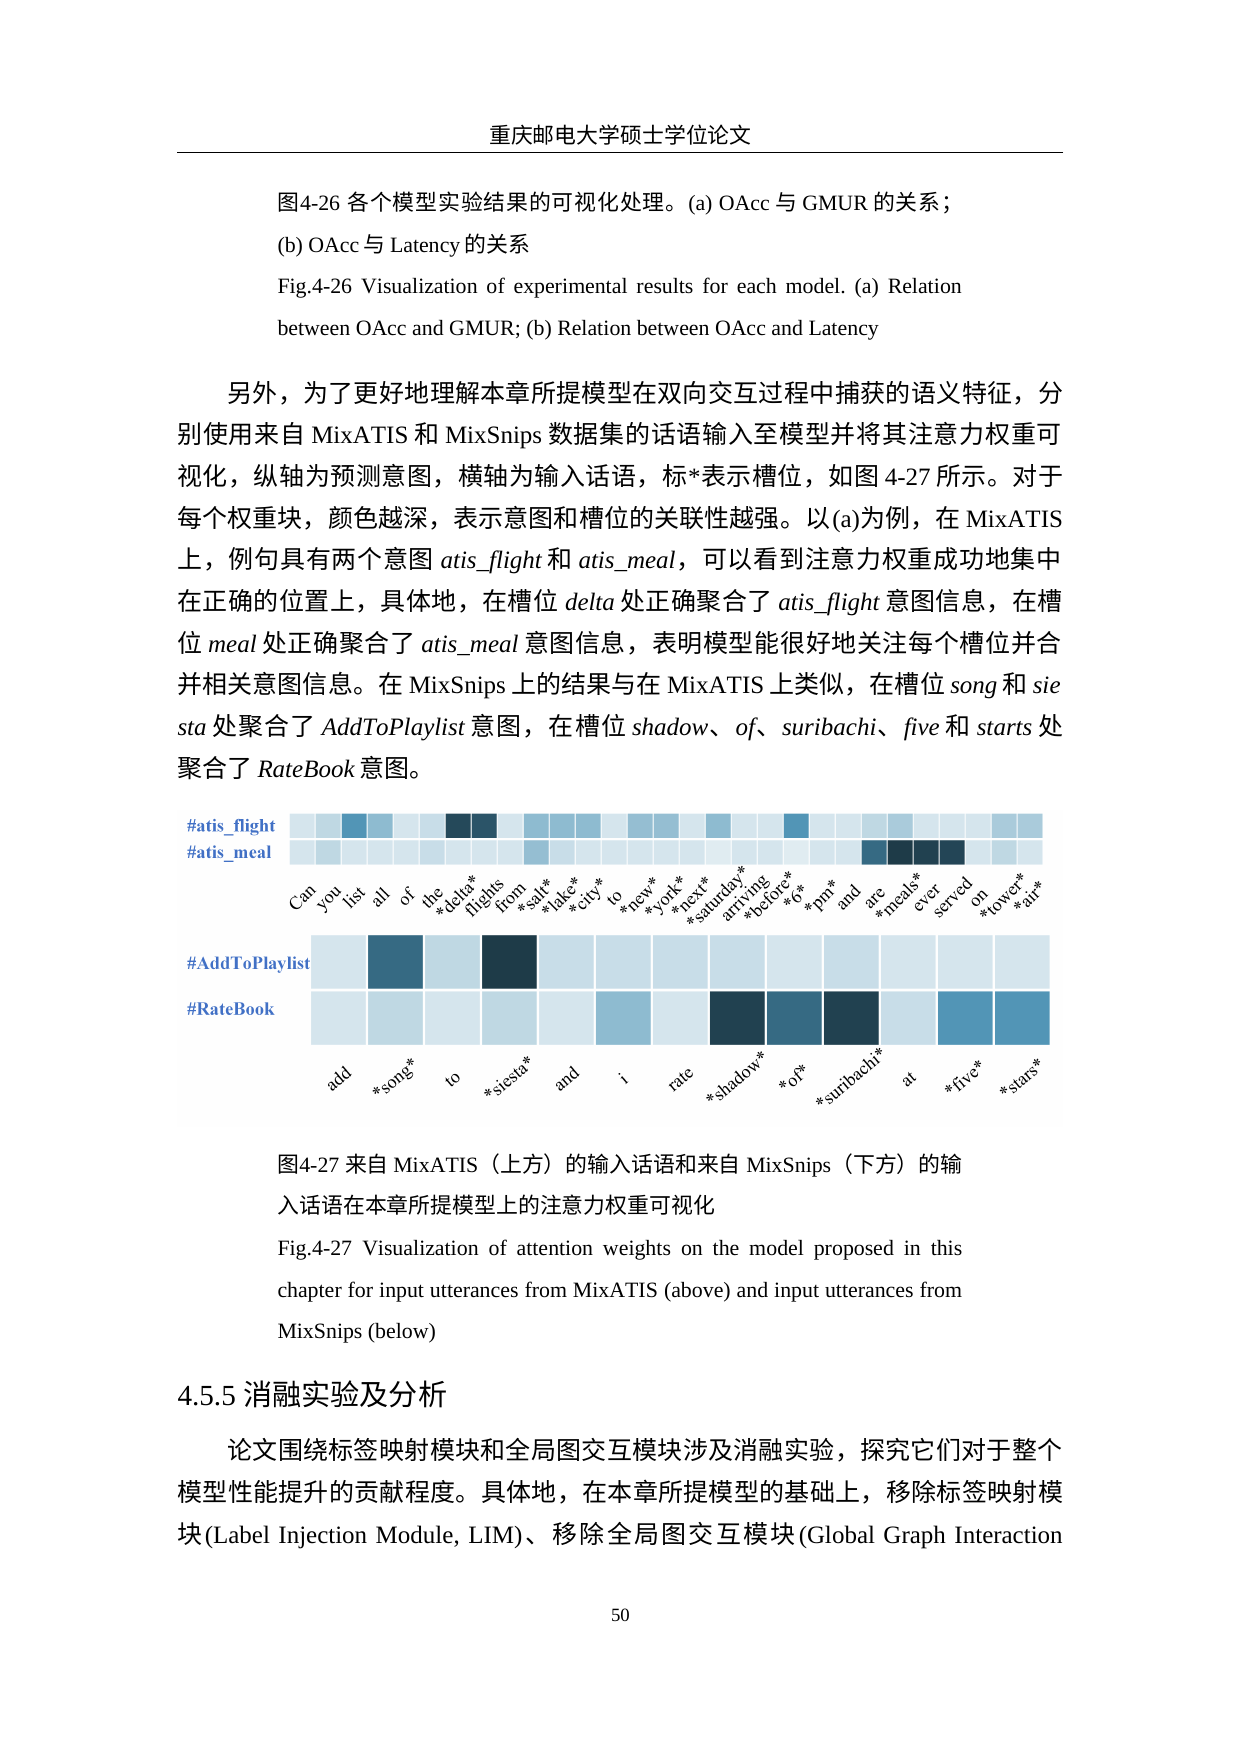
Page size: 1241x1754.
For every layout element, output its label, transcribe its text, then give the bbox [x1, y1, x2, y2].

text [177, 1426, 1063, 1551]
picture [177, 810, 1063, 1127]
subtitle 消融实验及分析 [177, 1372, 1063, 1414]
